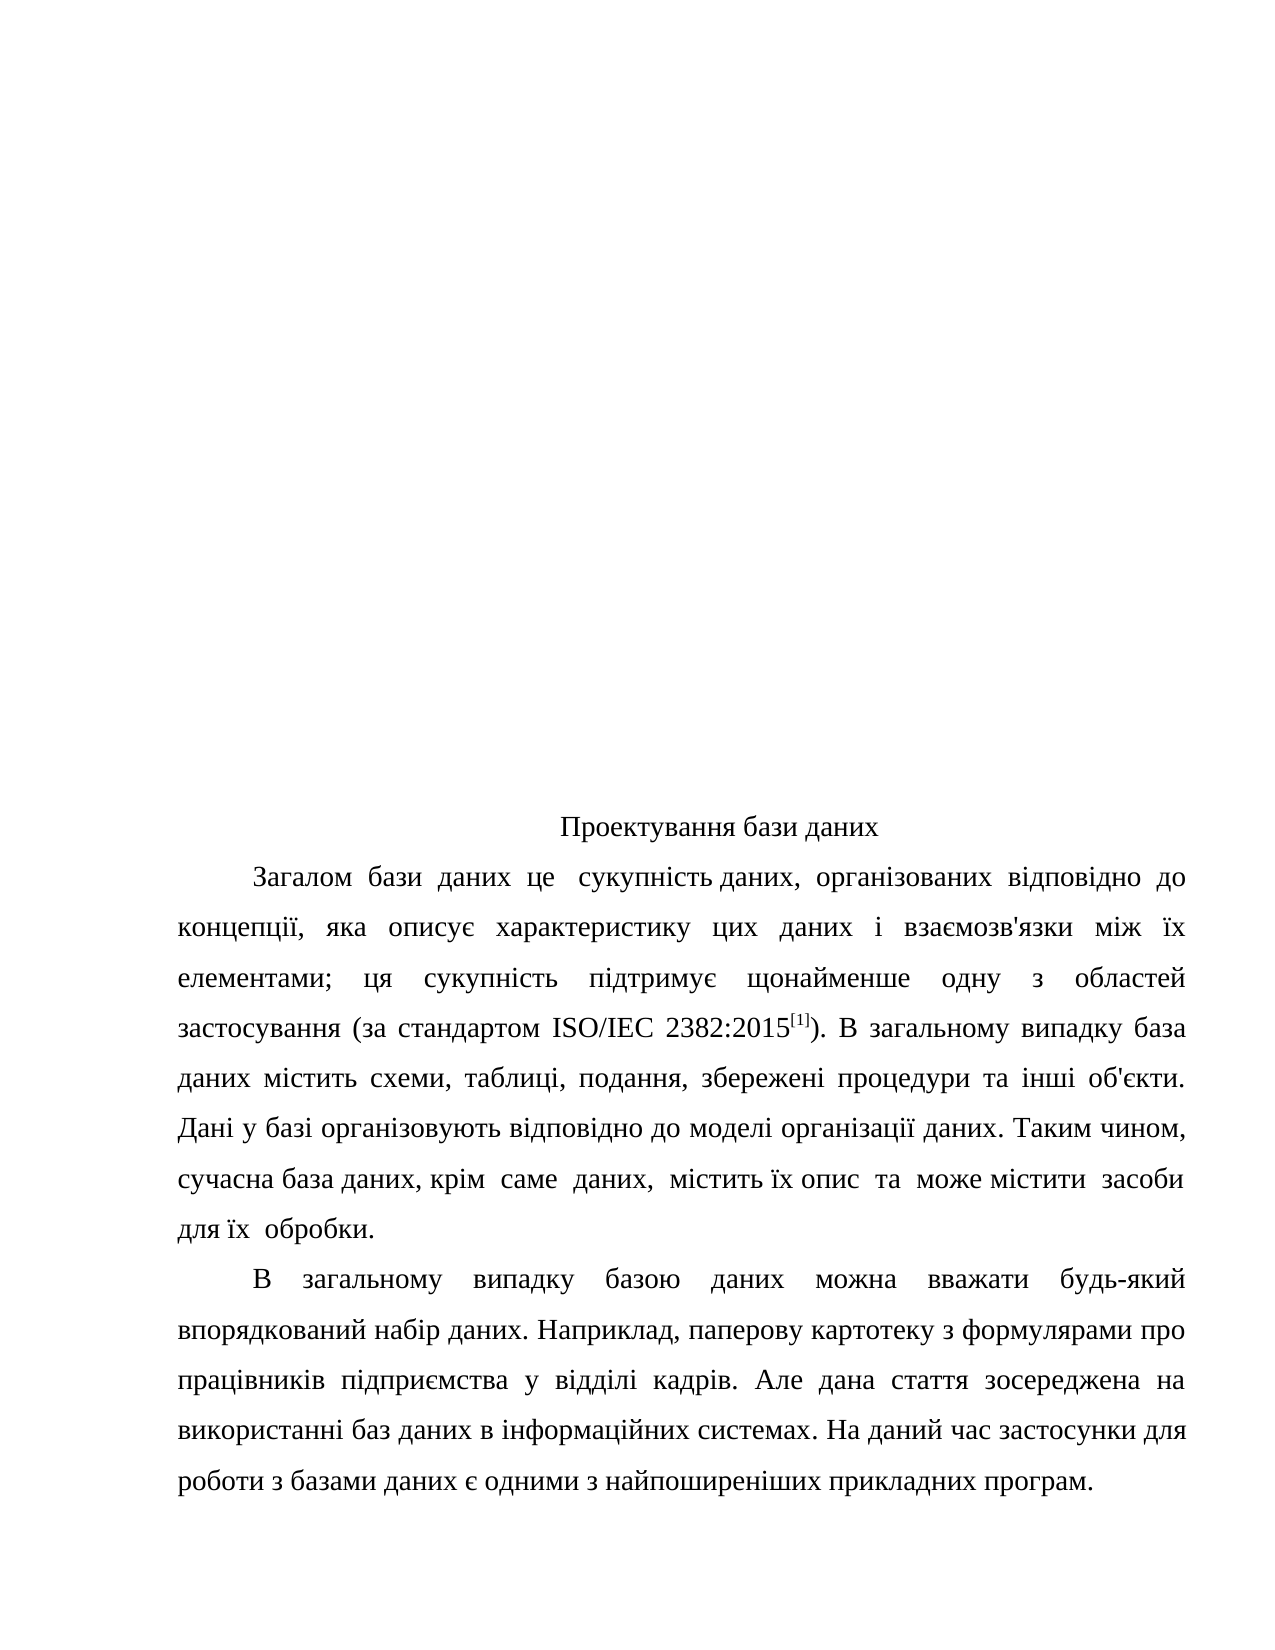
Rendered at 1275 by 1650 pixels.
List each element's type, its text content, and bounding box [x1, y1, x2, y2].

text Загалом бази даних це сукупність даних, організованих відповідно до концепції, яка описує характеристику цих даних і взаємозв'язки між їх елементами; ця сукупність підтримує щонайменше одну з областей застосування (за стандартом ISO/IEC 2382:2015[1]). В загальному випадку база даних містить схеми, таблиці, подання, збережені процедури та інші об'єкти. Дані у базі організовують відповідно до моделі організації даних. Таким чином, сучасна база даних, крім саме даних, містить їх опис та може містити засоби для їх обробки. [177, 859, 1186, 1245]
text В загальному випадку базою даних можна вважати будь-який впорядкований набір даних. Наприклад, паперову картотеку з формулярами про працівників підприємства у відділі кадрів. Але дана стаття зосереджена на використанні баз даних в інформаційних системах. На даний час застосунки для роботи з базами даних є одними з найпоширеніших прикладних програм. [177, 1262, 1186, 1496]
text Проектування бази даних [177, 809, 1186, 842]
